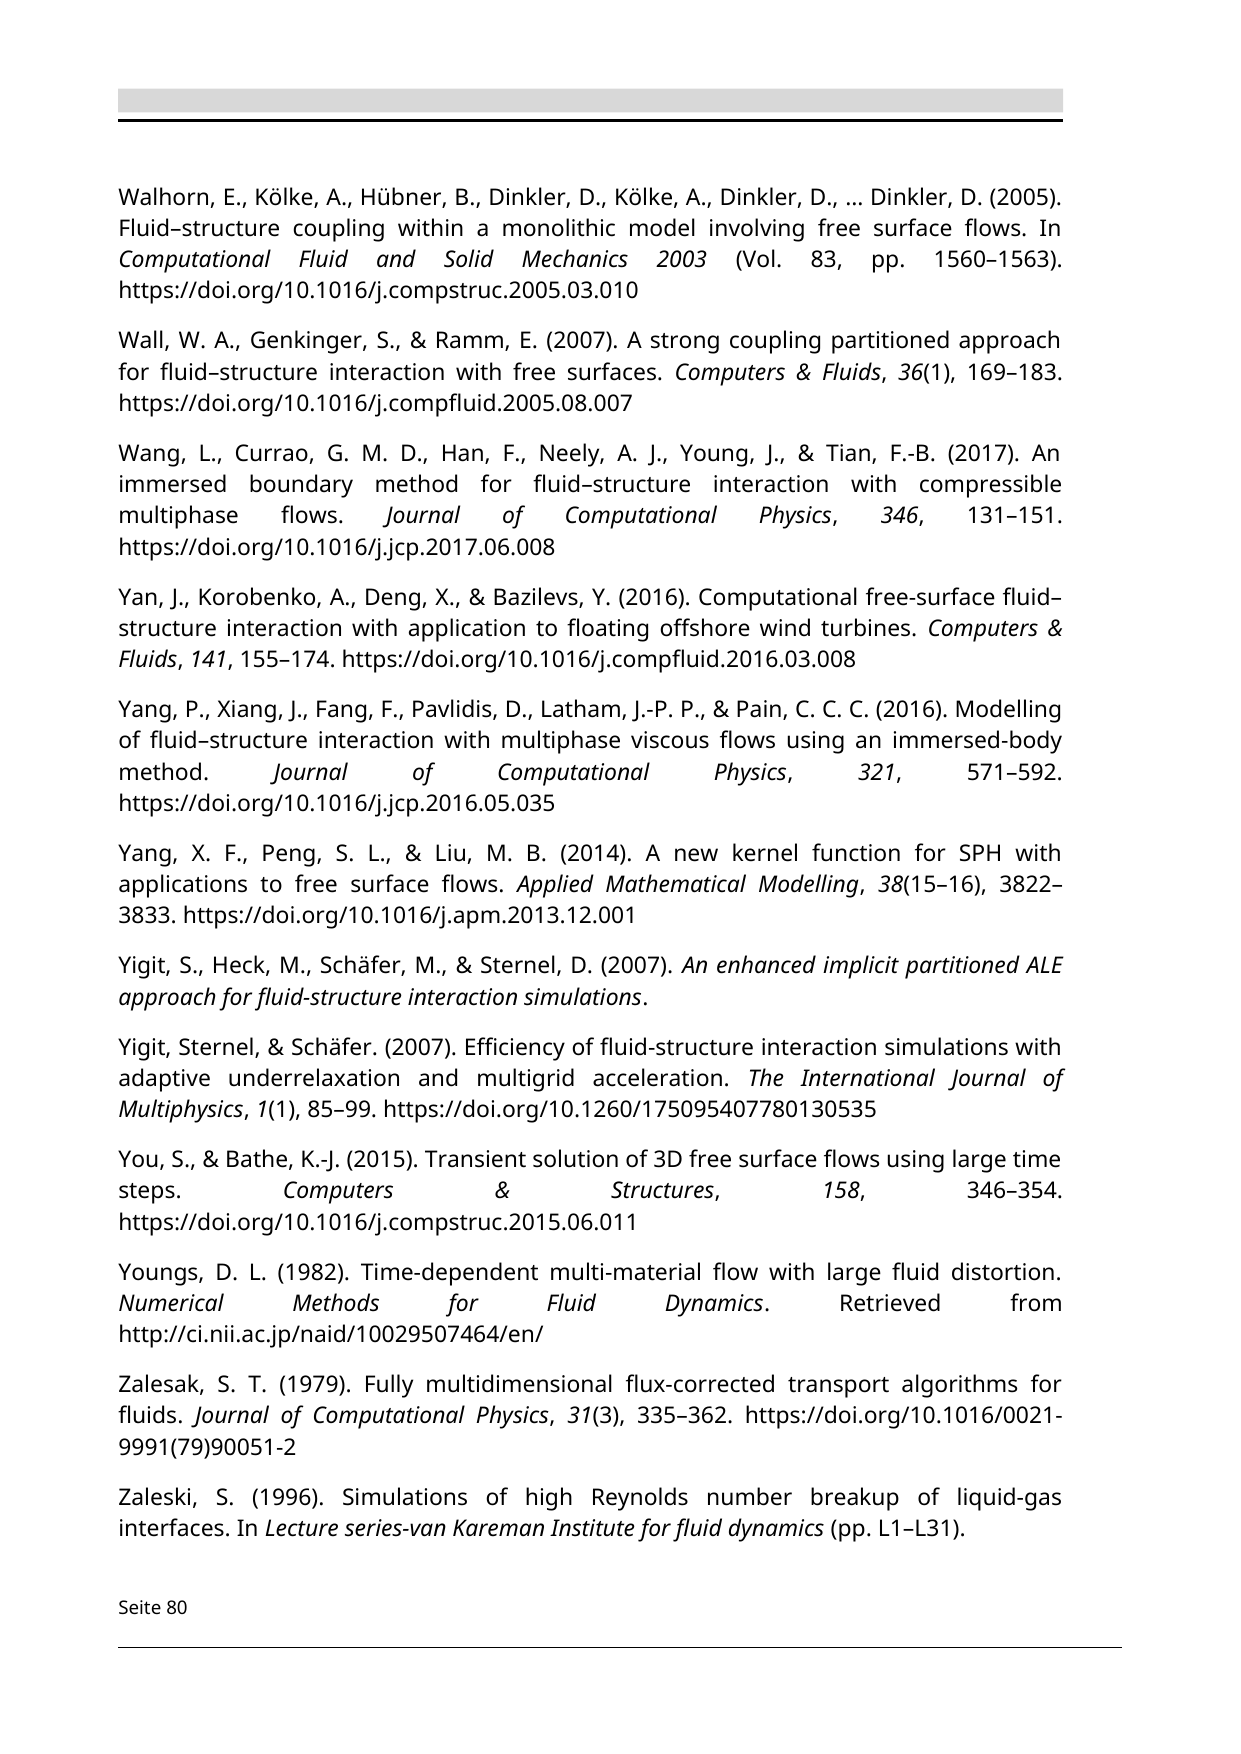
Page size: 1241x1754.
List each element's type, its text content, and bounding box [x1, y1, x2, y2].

text Wang, L., Currao, G. M. D., Han, F., Neely, A. J., Young, J., & Tian, F.-B. (2017). An immersed boundary method for fluid–structure interaction with compressible multiphase flows. Journal of Computational Physics, 346, 131–151. https://doi.org/10.1016/j.jcp.2017.06.008 [118, 437, 1063, 562]
text You, S., & Bathe, K.-J. (2015). Transient solution of 3D free surface flows using large time steps. Computers & Structures, 158, 346–354. https://doi.org/10.1016/j.compstruc.2015.06.011 [118, 1143, 1063, 1237]
text Youngs, D. L. (1982). Time-dependent multi-material flow with large fluid distortion. Numerical Methods for Fluid Dynamics. Retrieved from http://ci.nii.ac.jp/naid/10029507464/en/ [118, 1256, 1063, 1349]
text Zaleski, S. (1996). Simulations of high Reynolds number breakup of liquid-gas interfaces. In Lecture series-van Kareman Institute for fluid dynamics (pp. L1–L31). [118, 1481, 1063, 1543]
text Yigit, Sternel, & Schäfer. (2007). Efficiency of fluid-structure interaction simulations with adaptive underrelaxation and multigrid acceleration. The International Journal of Multiphysics, 1(1), 85–99. https://doi.org/10.1260/175095407780130535 [118, 1031, 1063, 1124]
text Yang, X. F., Peng, S. L., & Liu, M. B. (2014). A new kernel function for SPH with applications to free surface flows. Applied Mathematical Modelling, 38(15–16), 3822–3833. https://doi.org/10.1016/j.apm.2013.12.001 [118, 837, 1063, 931]
text Yan, J., Korobenko, A., Deng, X., & Bazilevs, Y. (2016). Computational free-surface fluid–structure interaction with application to floating offshore wind turbines. Computers & Fluids, 141, 155–174. https://doi.org/10.1016/j.compfluid.2016.03.008 [118, 581, 1063, 674]
text Wall, W. A., Genkinger, S., & Ramm, E. (2007). A strong coupling partitioned approach for fluid–structure interaction with free surfaces. Computers & Fluids, 36(1), 169–183. https://doi.org/10.1016/j.compfluid.2005.08.007 [118, 324, 1063, 418]
text Zalesak, S. T. (1979). Fully multidimensional flux-corrected transport algorithms for fluids. Journal of Computational Physics, 31(3), 335–362. https://doi.org/10.1016/0021-9991(79)90051-2 [118, 1368, 1063, 1462]
text Yang, P., Xiang, J., Fang, F., Pavlidis, D., Latham, J.-P. P., & Pain, C. C. C. (2016). Modelling of fluid–structure interaction with multiphase viscous flows using an immersed-body method. Journal of Computational Physics, 321, 571–592. https://doi.org/10.1016/j.jcp.2016.05.035 [118, 693, 1063, 818]
text Yigit, S., Heck, M., Schäfer, M., & Sternel, D. (2007). An enhanced implicit partitioned ALE approach for fluid-structure interaction simulations. [118, 949, 1063, 1012]
text Walhorn, E., Kölke, A., Hübner, B., Dinkler, D., Kölke, A., Dinkler, D., … Dinkler, D. (2005). Fluid–structure coupling within a monolithic model involving free surface flows. In Computational Fluid and Solid Mechanics 2003 (Vol. 83, pp. 1560–1563). https://doi.org/10.1016/j.compstruc.2005.03.010 [118, 181, 1063, 306]
